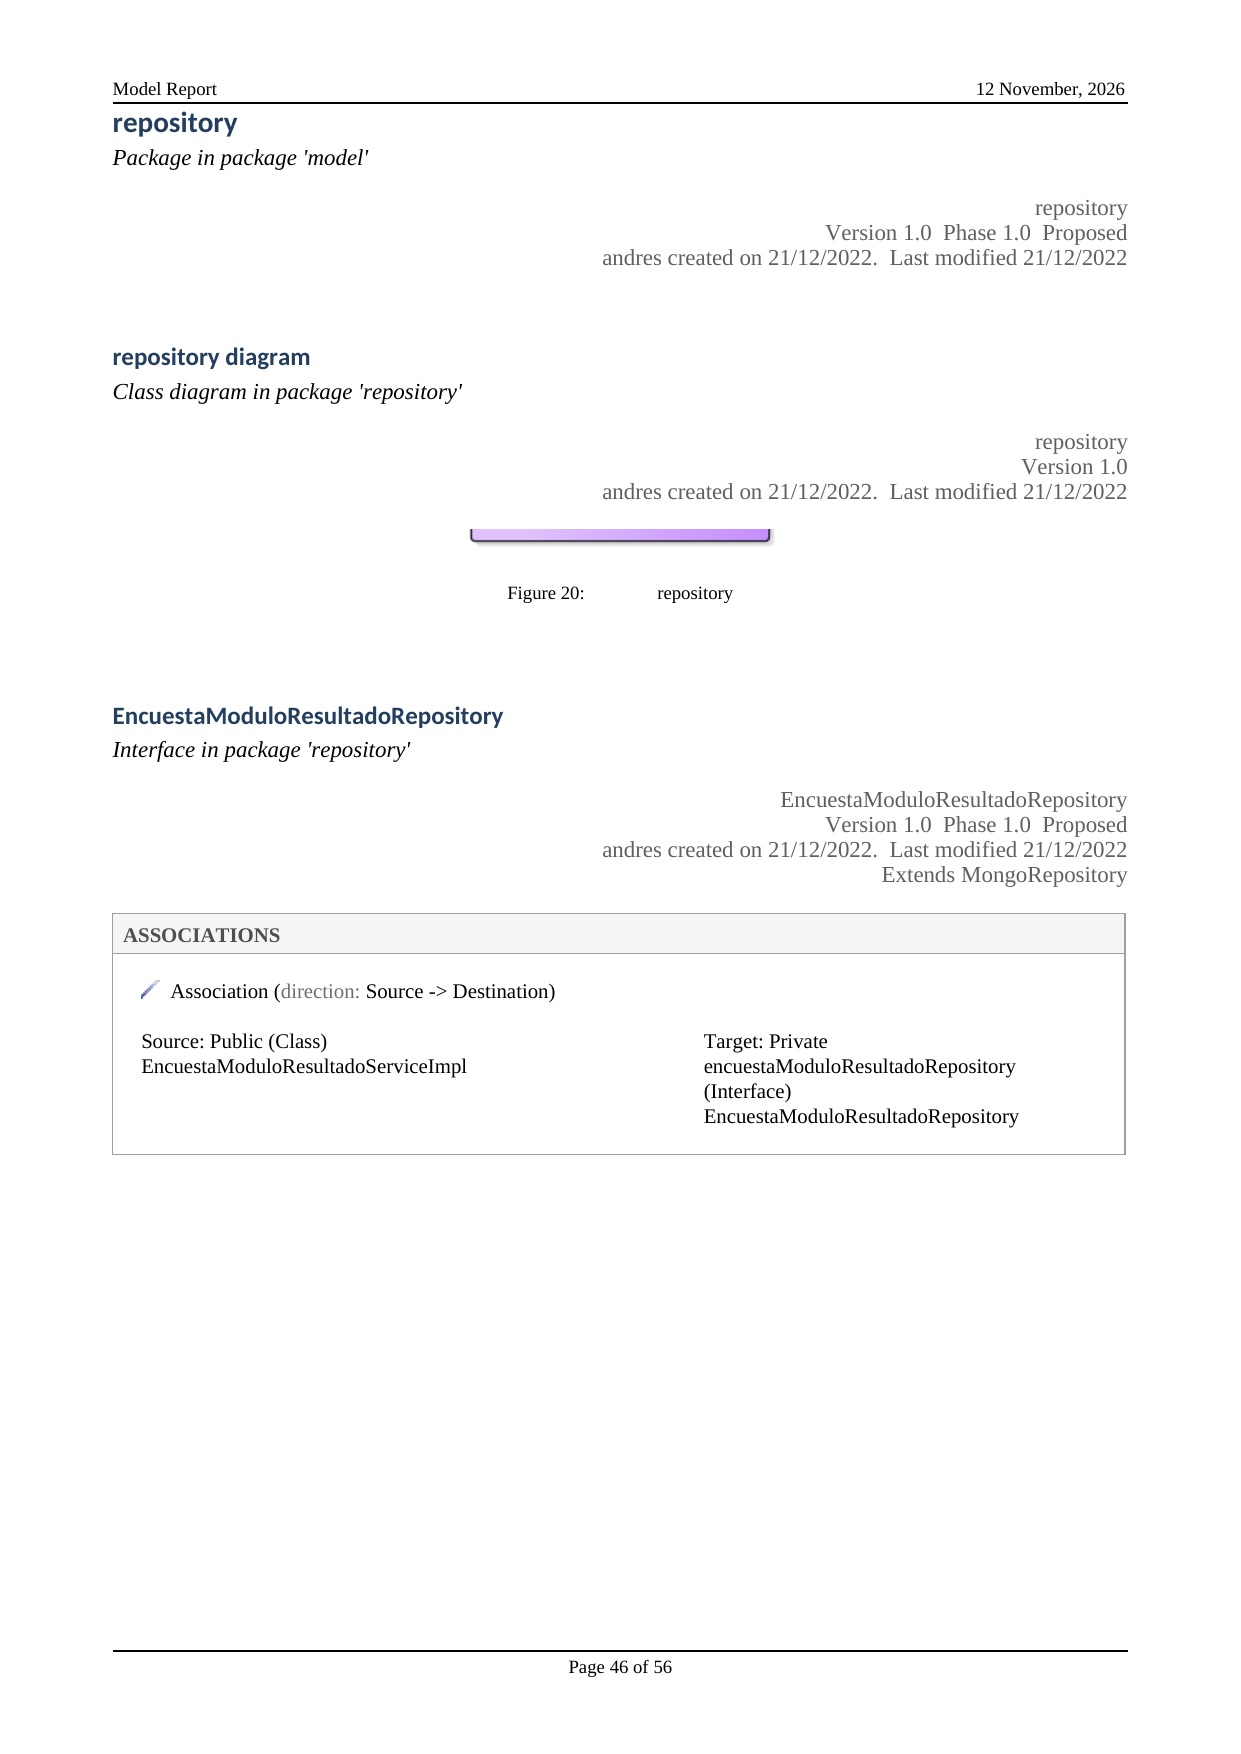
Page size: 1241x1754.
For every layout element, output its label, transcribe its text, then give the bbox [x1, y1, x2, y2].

text Package in package 'model' [112, 146, 1128, 171]
table_cell Source: Public (Class) EncuestaModuloResultadoServiceImpl [113, 1029, 675, 1154]
text Version 1.0 Phase 1.0 Proposed [112, 812, 1128, 837]
text Version 1.0 Phase 1.0 Proposed [112, 221, 1128, 246]
subtitle repository diagram [112, 346, 1128, 371]
table_header ASSOCIATIONS [113, 914, 1124, 953]
table_cell Association (direction: Source -> Destination) [113, 954, 1124, 1029]
table_cell Target: Private encuestaModuloResultadoRepository (Interface) EncuestaModuloResultadoRepository [675, 1029, 1124, 1154]
text EncuestaModuloResultadoRepository [112, 787, 1128, 812]
subtitle EncuestaModuloResultadoRepository [112, 704, 1128, 729]
text andres created on 21/12/2022. Last modified 21/12/2022 [112, 837, 1128, 862]
text Version 1.0 [112, 454, 1128, 479]
text repository [112, 196, 1128, 221]
text andres created on 21/12/2022. Last modified 21/12/2022 [112, 479, 1128, 504]
text Interface in package 'repository' [112, 737, 1128, 762]
text Class diagram in package 'repository' [112, 379, 1128, 404]
text andres created on 21/12/2022. Last modified 21/12/2022 [112, 246, 1128, 271]
text repository [112, 429, 1128, 454]
subtitle repository [112, 112, 1128, 137]
text Extends MongoRepository [112, 862, 1128, 887]
list repository [112, 579, 1128, 604]
picture [141, 980, 160, 999]
